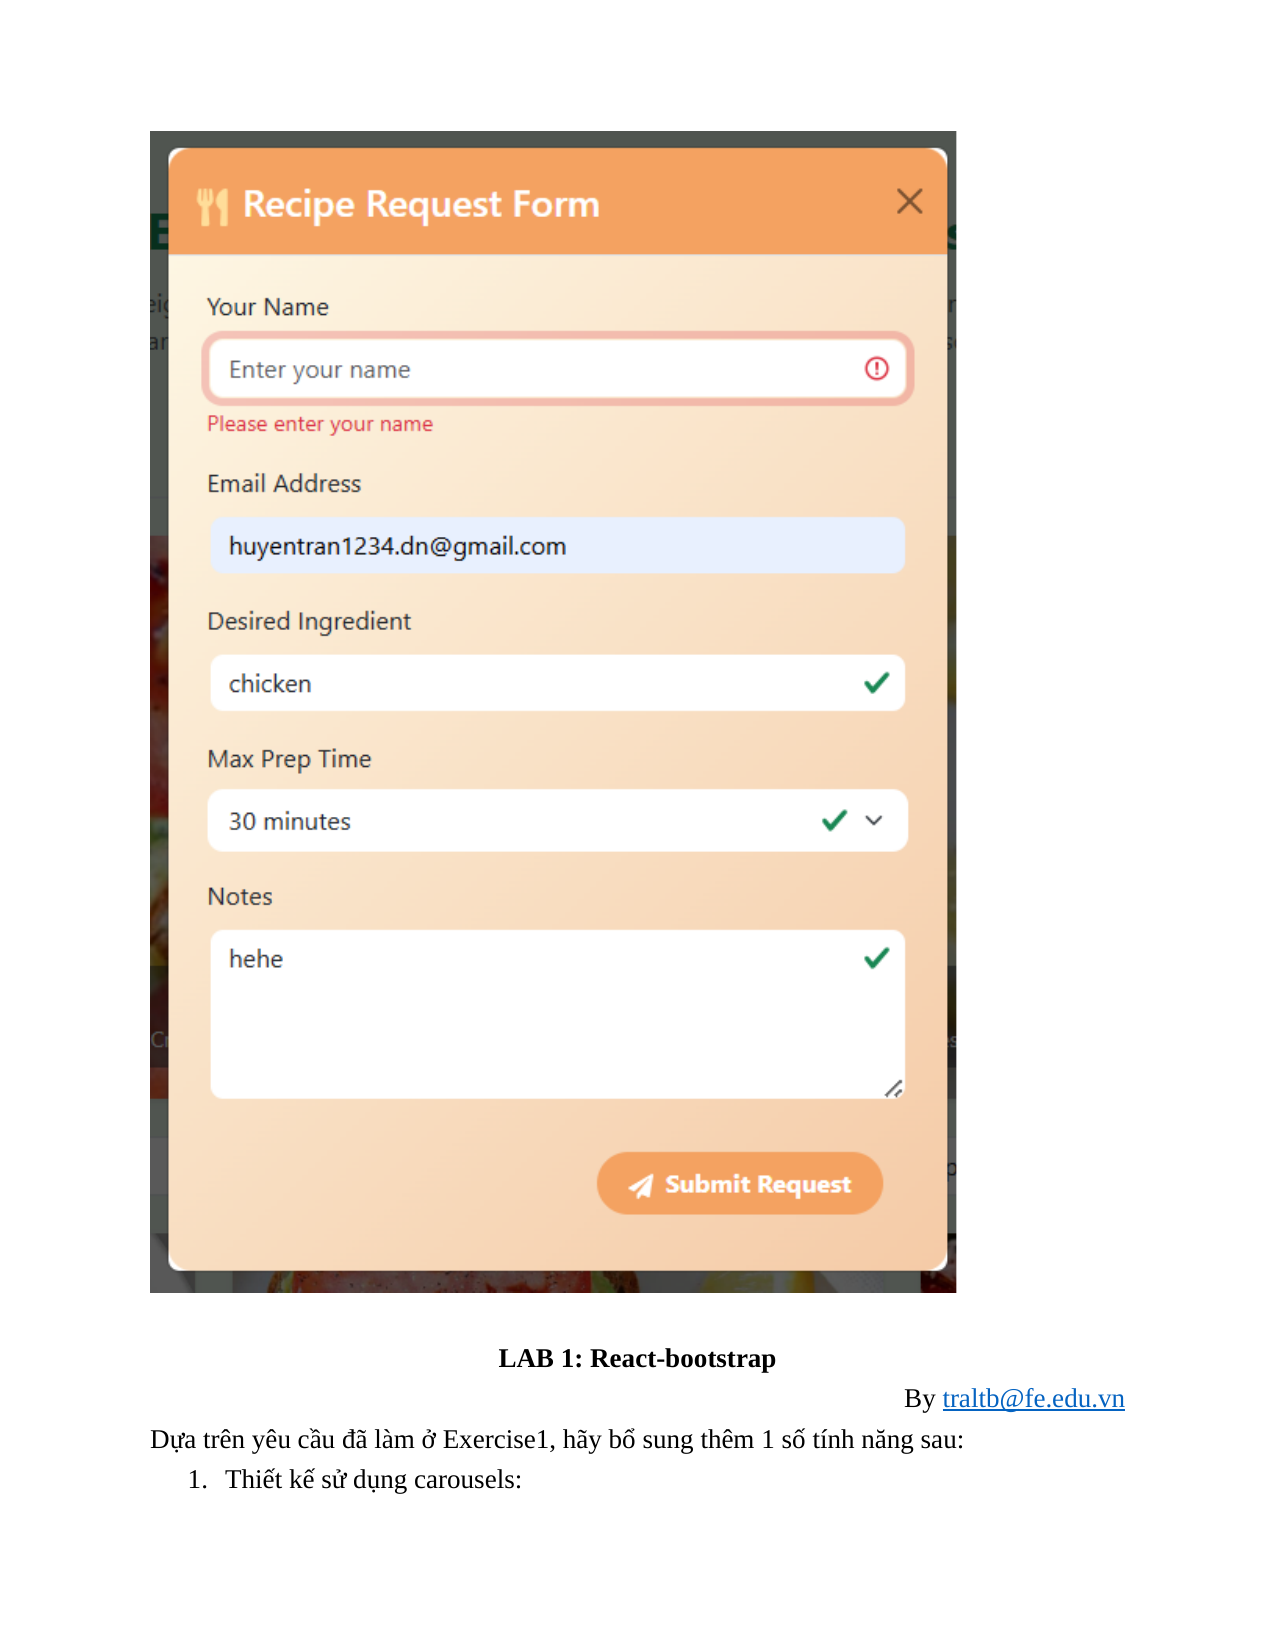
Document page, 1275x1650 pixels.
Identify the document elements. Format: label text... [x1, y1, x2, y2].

picture [150, 131, 957, 1293]
text By traltb@fe.edu.vn [150, 1382, 1125, 1413]
text LAB 1: React-bootstrap [150, 1342, 1125, 1373]
text Dựa trên yêu cầu đã làm ở Exercise1, hãy bổ sung thêm 1 số tính năng sau: [150, 1423, 1125, 1454]
list Thiết kế sử dụng carousels: [187, 1463, 1125, 1494]
